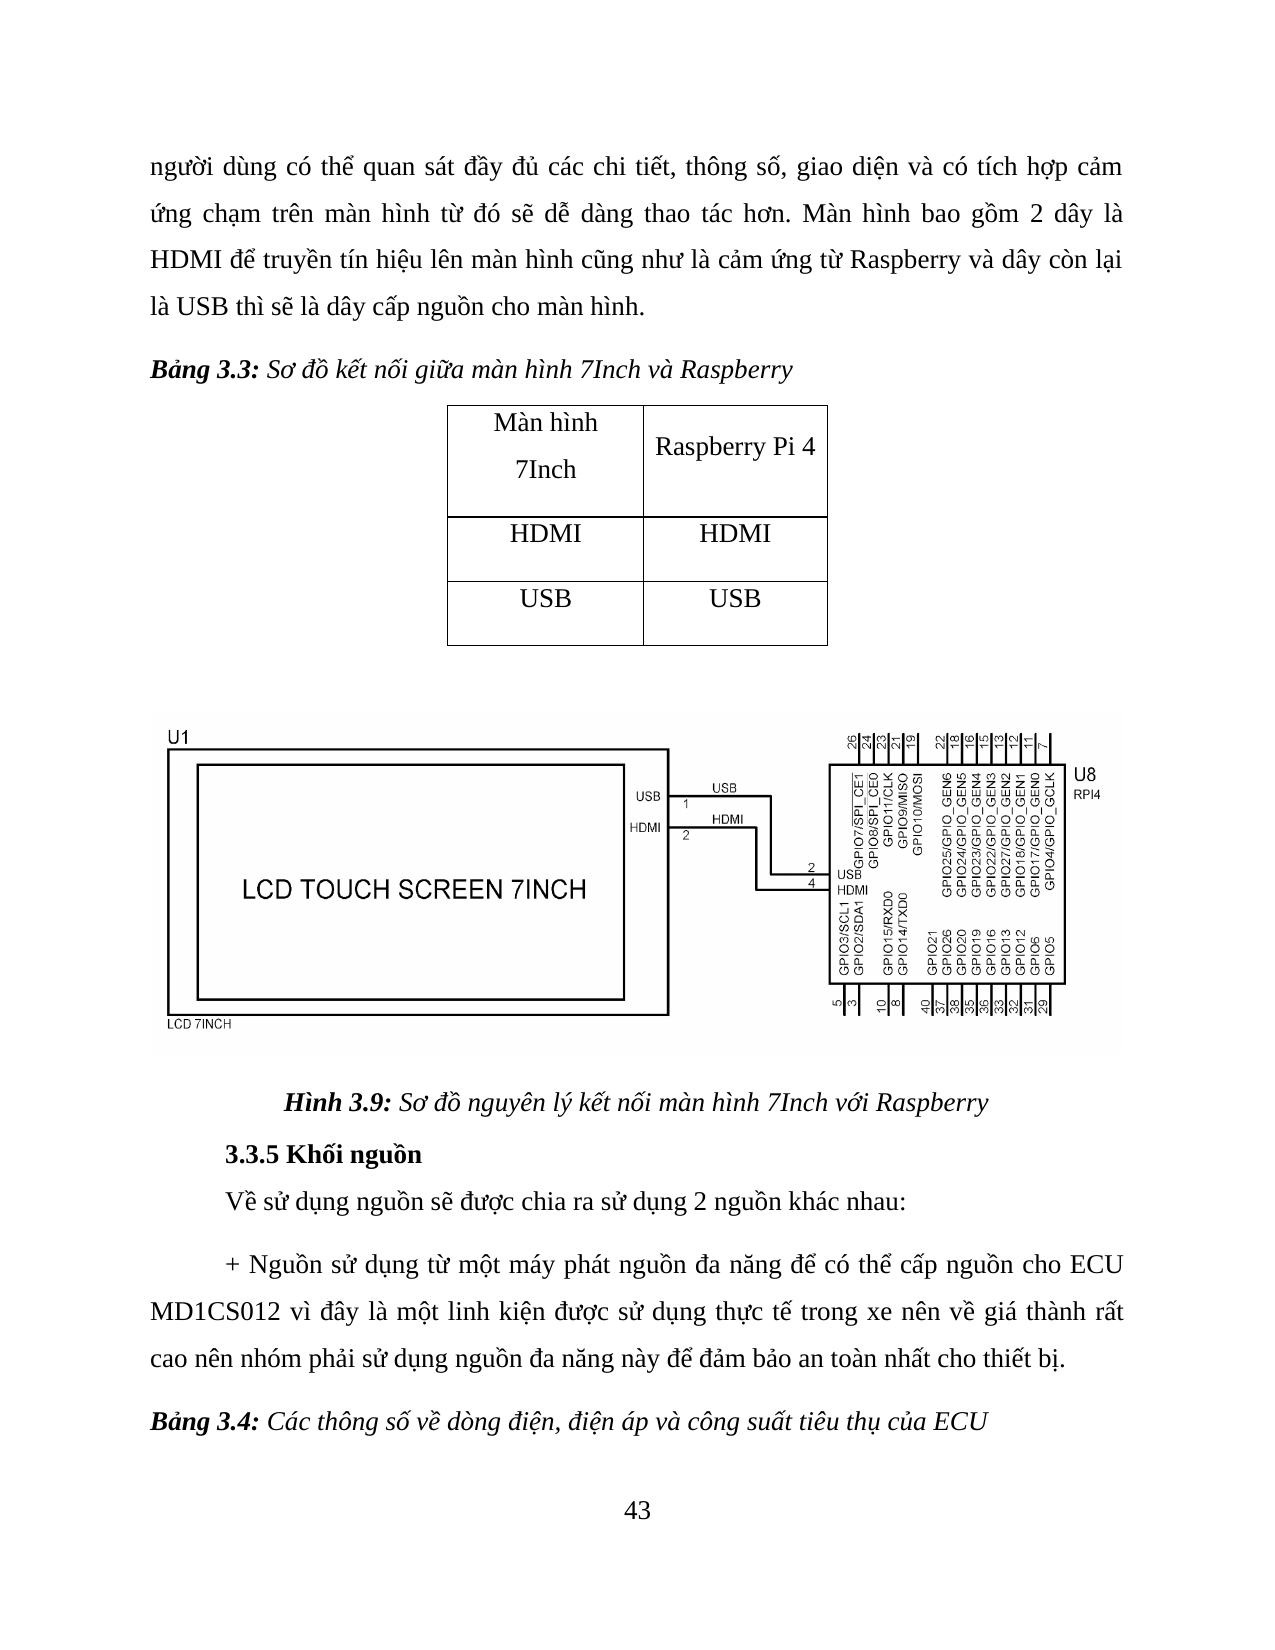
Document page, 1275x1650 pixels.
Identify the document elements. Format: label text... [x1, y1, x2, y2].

table_cell USB [448, 582, 643, 645]
table_header Màn hình 7Inch [448, 406, 643, 516]
text Bảng 3.3: Sơ đồ kết nối giữa màn hình 7Inch và Raspberry [150, 353, 1125, 384]
subtitle 3.3.5 Khối nguồn [150, 1138, 1125, 1169]
table_header Raspberry Pi 4 [644, 406, 827, 516]
text Hình 3.9: Sơ đồ nguyên lý kết nối màn hình 7Inch với Raspberry [150, 1086, 1125, 1117]
table_cell HDMI [644, 518, 827, 581]
table_cell HDMI [448, 518, 643, 581]
text + Nguồn sử dụng từ một máy phát nguồn đa năng để có thể cấp nguồn cho ECU MD1CS012 vì đây là một linh kiện được sử dụng thực tế trong xe nên về giá thành rất cao nên nhóm phải sử dụng nguồn đa năng này để đảm bảo an toàn nhất cho thiết bị. [150, 1248, 1125, 1373]
picture [150, 709, 1125, 1055]
text Bảng 3.4: Các thông số về dòng điện, điện áp và công suất tiêu thụ của ECU [150, 1405, 1125, 1436]
table_cell USB [644, 582, 827, 645]
text Về sử dụng nguồn sẽ được chia ra sử dụng 2 nguồn khác nhau: [150, 1185, 1125, 1216]
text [150, 150, 1125, 321]
